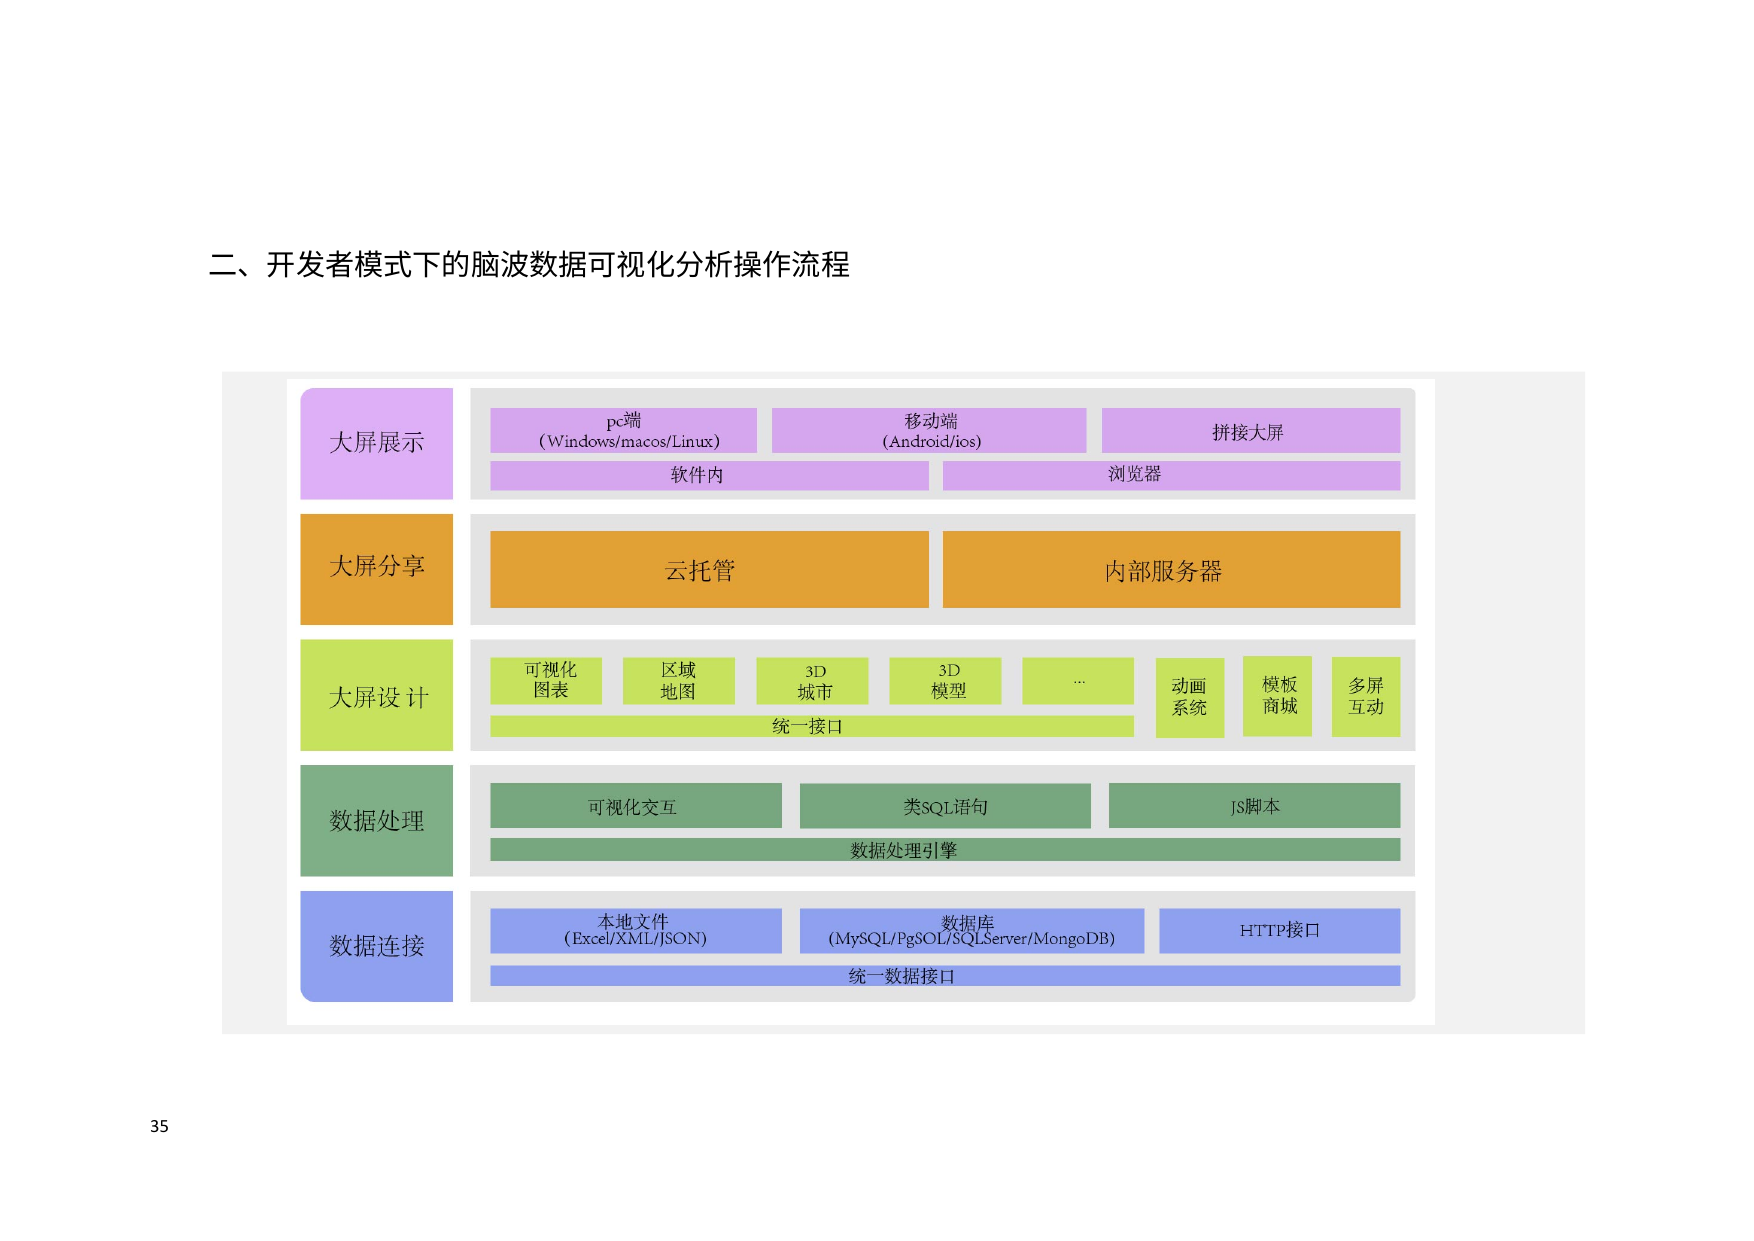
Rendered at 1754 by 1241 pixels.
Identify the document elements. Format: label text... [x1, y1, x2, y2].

text 二、开发者模式下的脑波数据可视化分析操作流程 [150, 230, 1604, 295]
picture [286, 379, 1435, 1025]
